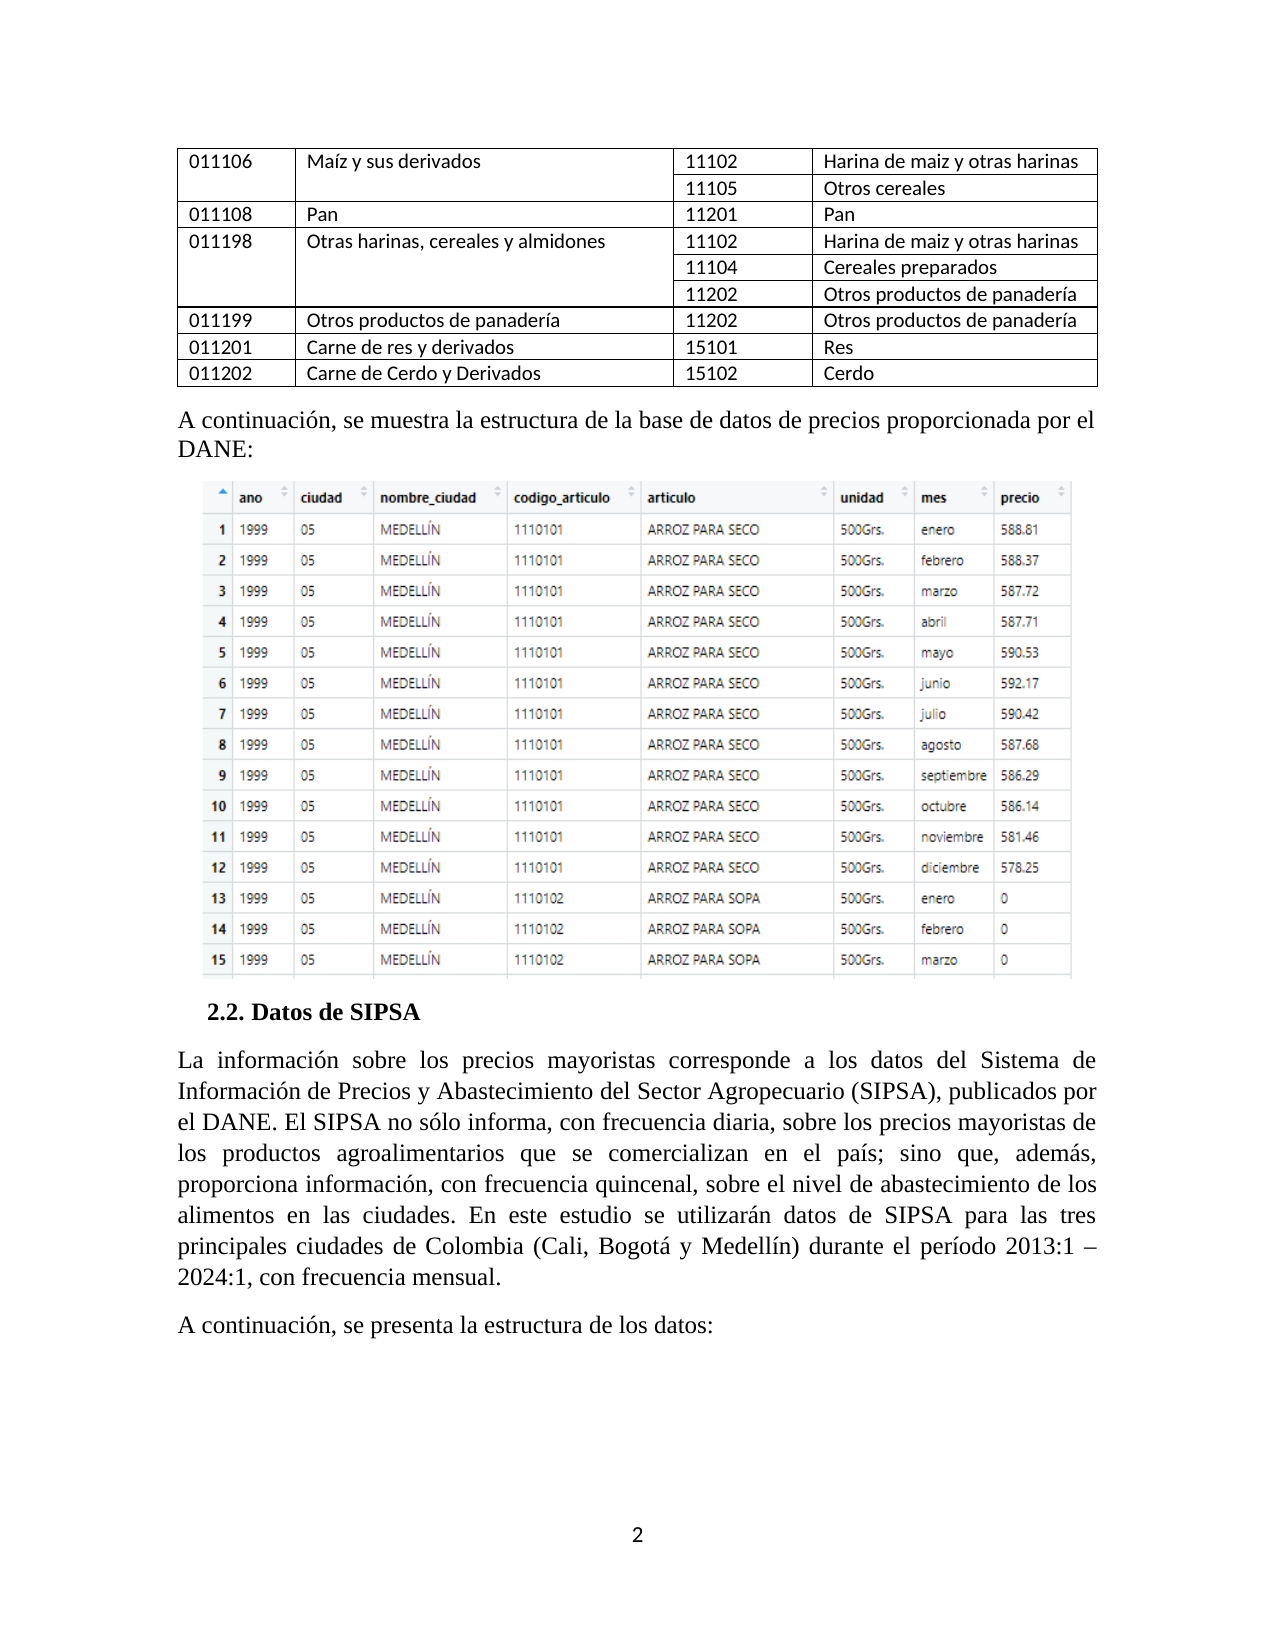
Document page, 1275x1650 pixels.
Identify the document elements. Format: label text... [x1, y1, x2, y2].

table_cell 11102 [674, 228, 812, 253]
table_cell Harina de maiz y otras harinas [813, 149, 1097, 174]
table_cell 15102 [674, 360, 812, 386]
table_cell Harina de maiz y otras harinas [813, 228, 1097, 253]
table_cell 11202 [674, 308, 812, 333]
table_cell 011106 [178, 149, 295, 201]
text A continuación, se presenta la estructura de los datos: [177, 1310, 1098, 1339]
table_cell Maíz y sus derivados [296, 149, 673, 201]
table_cell Otras harinas, cereales y almidones [296, 228, 673, 306]
table_cell Pan [296, 202, 673, 227]
picture [202, 481, 1073, 979]
table_cell Otros cereales [813, 175, 1097, 201]
text A continuación, se muestra la estructura de la base de datos de precios proporcionada por el DANE: [177, 406, 1098, 463]
table_cell 011198 [178, 228, 295, 306]
table_cell 11201 [674, 202, 812, 227]
list Datos de SIPSA [207, 997, 1098, 1026]
table_cell Cerdo [813, 360, 1097, 386]
text La información sobre los precios mayoristas corresponde a los datos del Sistema de Información de Precios y Abastecimiento del Sector Agropecuario (SIPSA), publicados por el DANE. El SIPSA no sólo informa, con frecuencia diaria, sobre los precios mayoristas de los productos agroalimentarios que se comercializan en el país; sino que, además, proporciona información, con frecuencia quincenal, sobre el nivel de abastecimiento de los alimentos en las ciudades. En este estudio se utilizarán datos de SIPSA para las tres principales ciudades de Colombia (Cali, Bogotá y Medellín) durante el período 2013:1 – 2024:1, con frecuencia mensual. [177, 1045, 1098, 1291]
table_cell Otros productos de panadería [813, 281, 1097, 306]
table_cell Otros productos de panadería [813, 308, 1097, 333]
table_cell Res [813, 334, 1097, 359]
table_cell 011108 [178, 202, 295, 227]
table_cell Cereales preparados [813, 255, 1097, 280]
table_cell 011201 [178, 334, 295, 359]
table_cell 15101 [674, 334, 812, 359]
table_cell Pan [813, 202, 1097, 227]
table_cell Carne de res y derivados [296, 334, 673, 359]
table_cell 11105 [674, 175, 812, 201]
table_cell 11202 [674, 281, 812, 306]
table_cell 11102 [674, 149, 812, 174]
table_cell Otros productos de panadería [296, 308, 673, 333]
table_cell 011199 [178, 308, 295, 333]
table_cell Carne de Cerdo y Derivados [296, 360, 673, 386]
table_cell 11104 [674, 255, 812, 280]
table_cell 011202 [178, 360, 295, 386]
